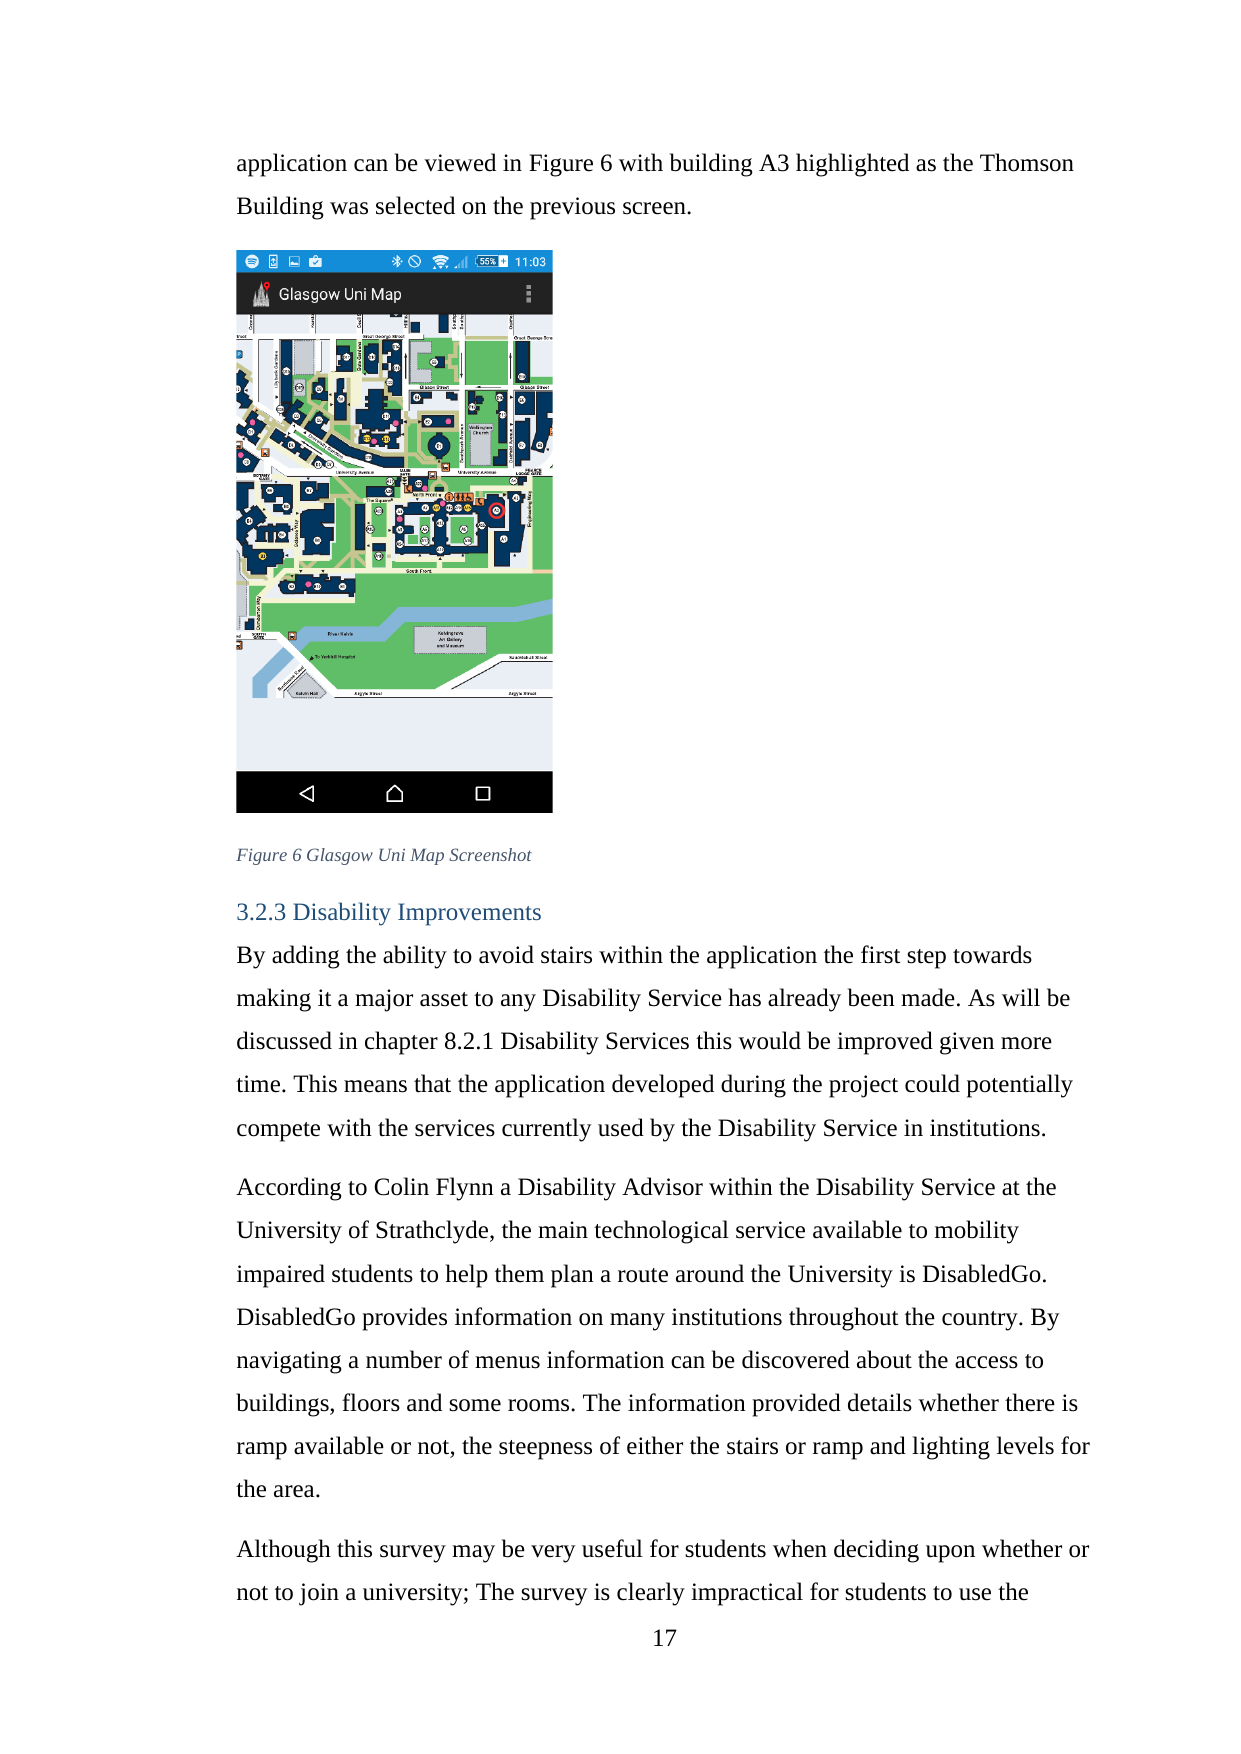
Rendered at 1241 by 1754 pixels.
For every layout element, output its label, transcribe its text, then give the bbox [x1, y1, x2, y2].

subtitle 3.2.3 Disability Improvements [236, 897, 1092, 926]
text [236, 148, 1092, 219]
text According to Colin Flynn a Disability Advisor within the Disability Service at the University of Strathclyde, the main technological service available to mobility impaired students to help them plan a route around the University is DisabledGo. DisabledGo provides information on many institutions throughout the country. By navigating a number of menus information can be discovered about the access to buildings, floors and some rooms. The information provided details whether there is ramp available or not, the steepness of either the stairs or ramp and lighting levels for the area. [236, 1172, 1092, 1503]
picture [236, 250, 553, 813]
text By adding the ability to avoid stairs within the application the first step towards making it a major asset to any Disability Service has already been made. As will be discussed in chapter 8.2.1 Disability Services this would be improved given more time. This means that the application developed during the project could potentially compete with the services currently used by the Disability Service in institutions. [236, 940, 1092, 1141]
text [236, 1534, 1092, 1606]
